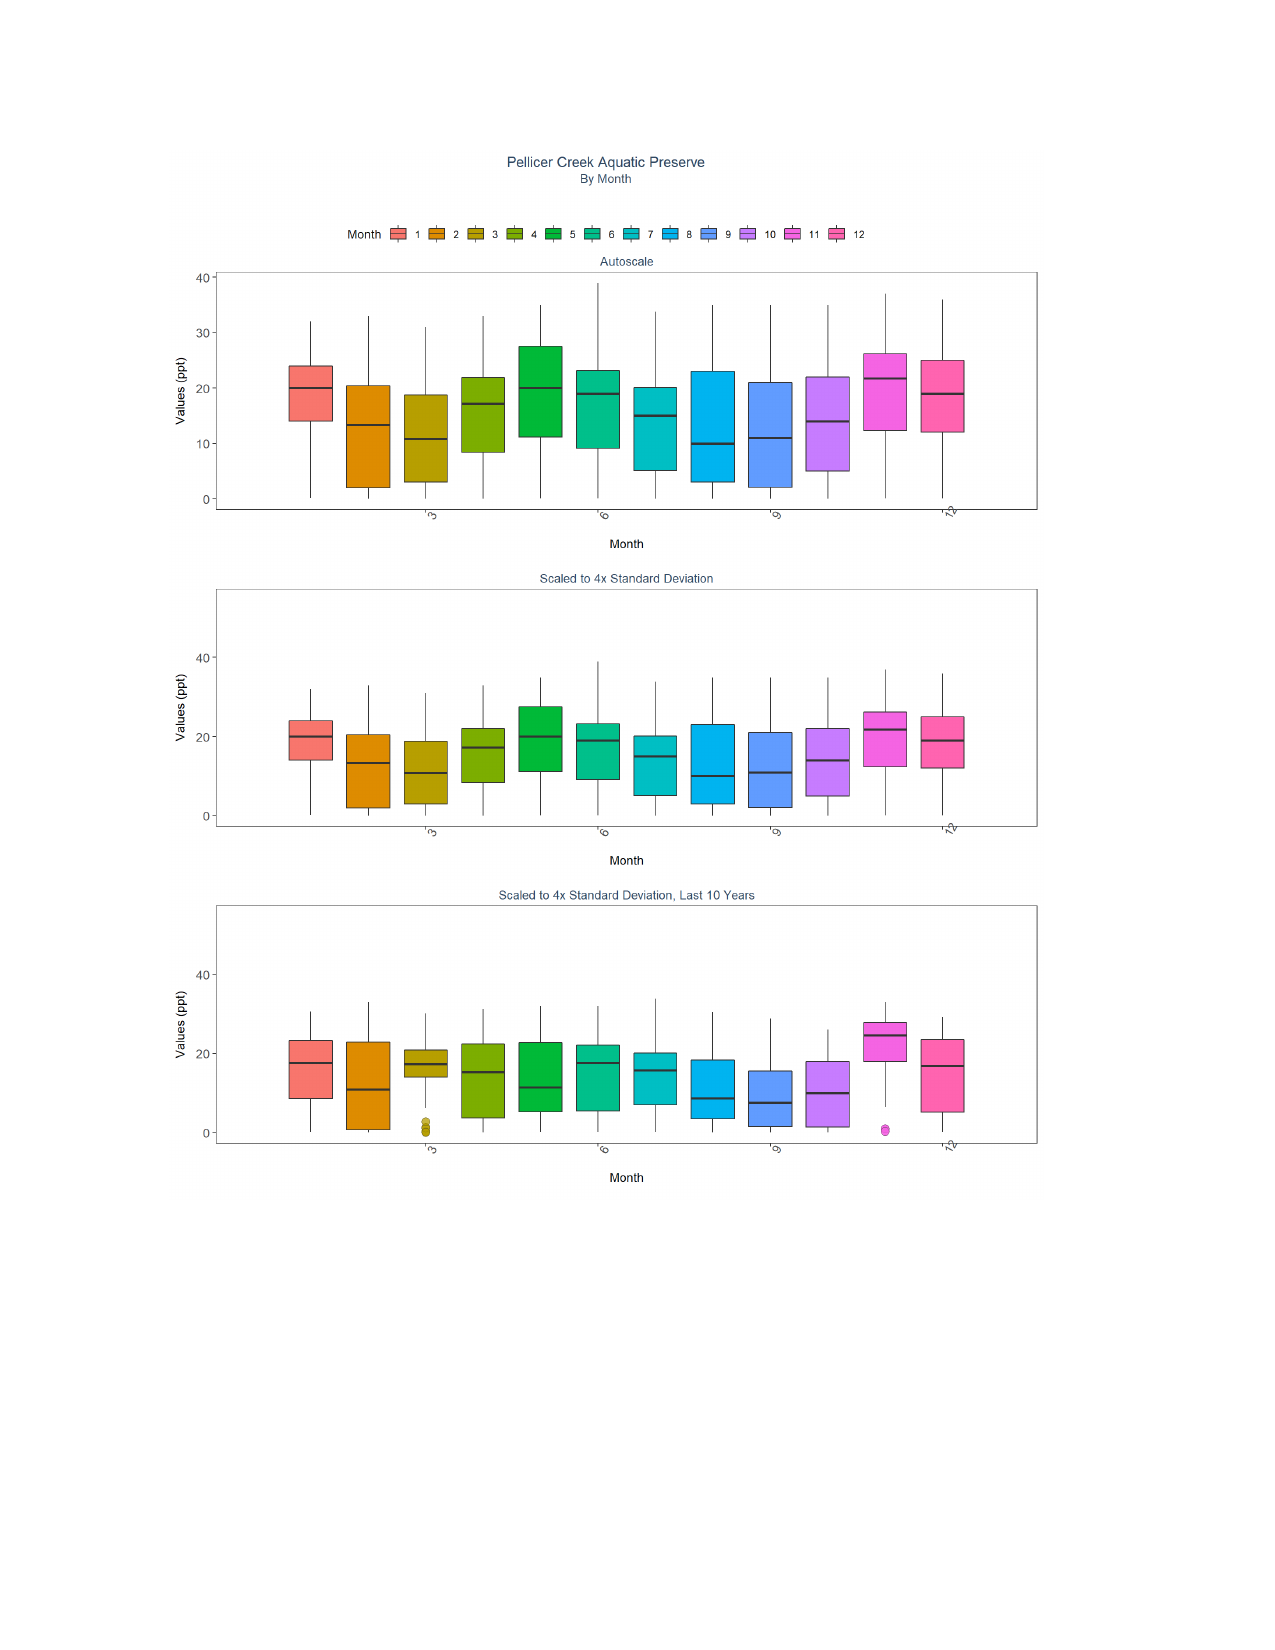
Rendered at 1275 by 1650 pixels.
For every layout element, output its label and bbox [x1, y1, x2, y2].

picture [168, 150, 1044, 1200]
